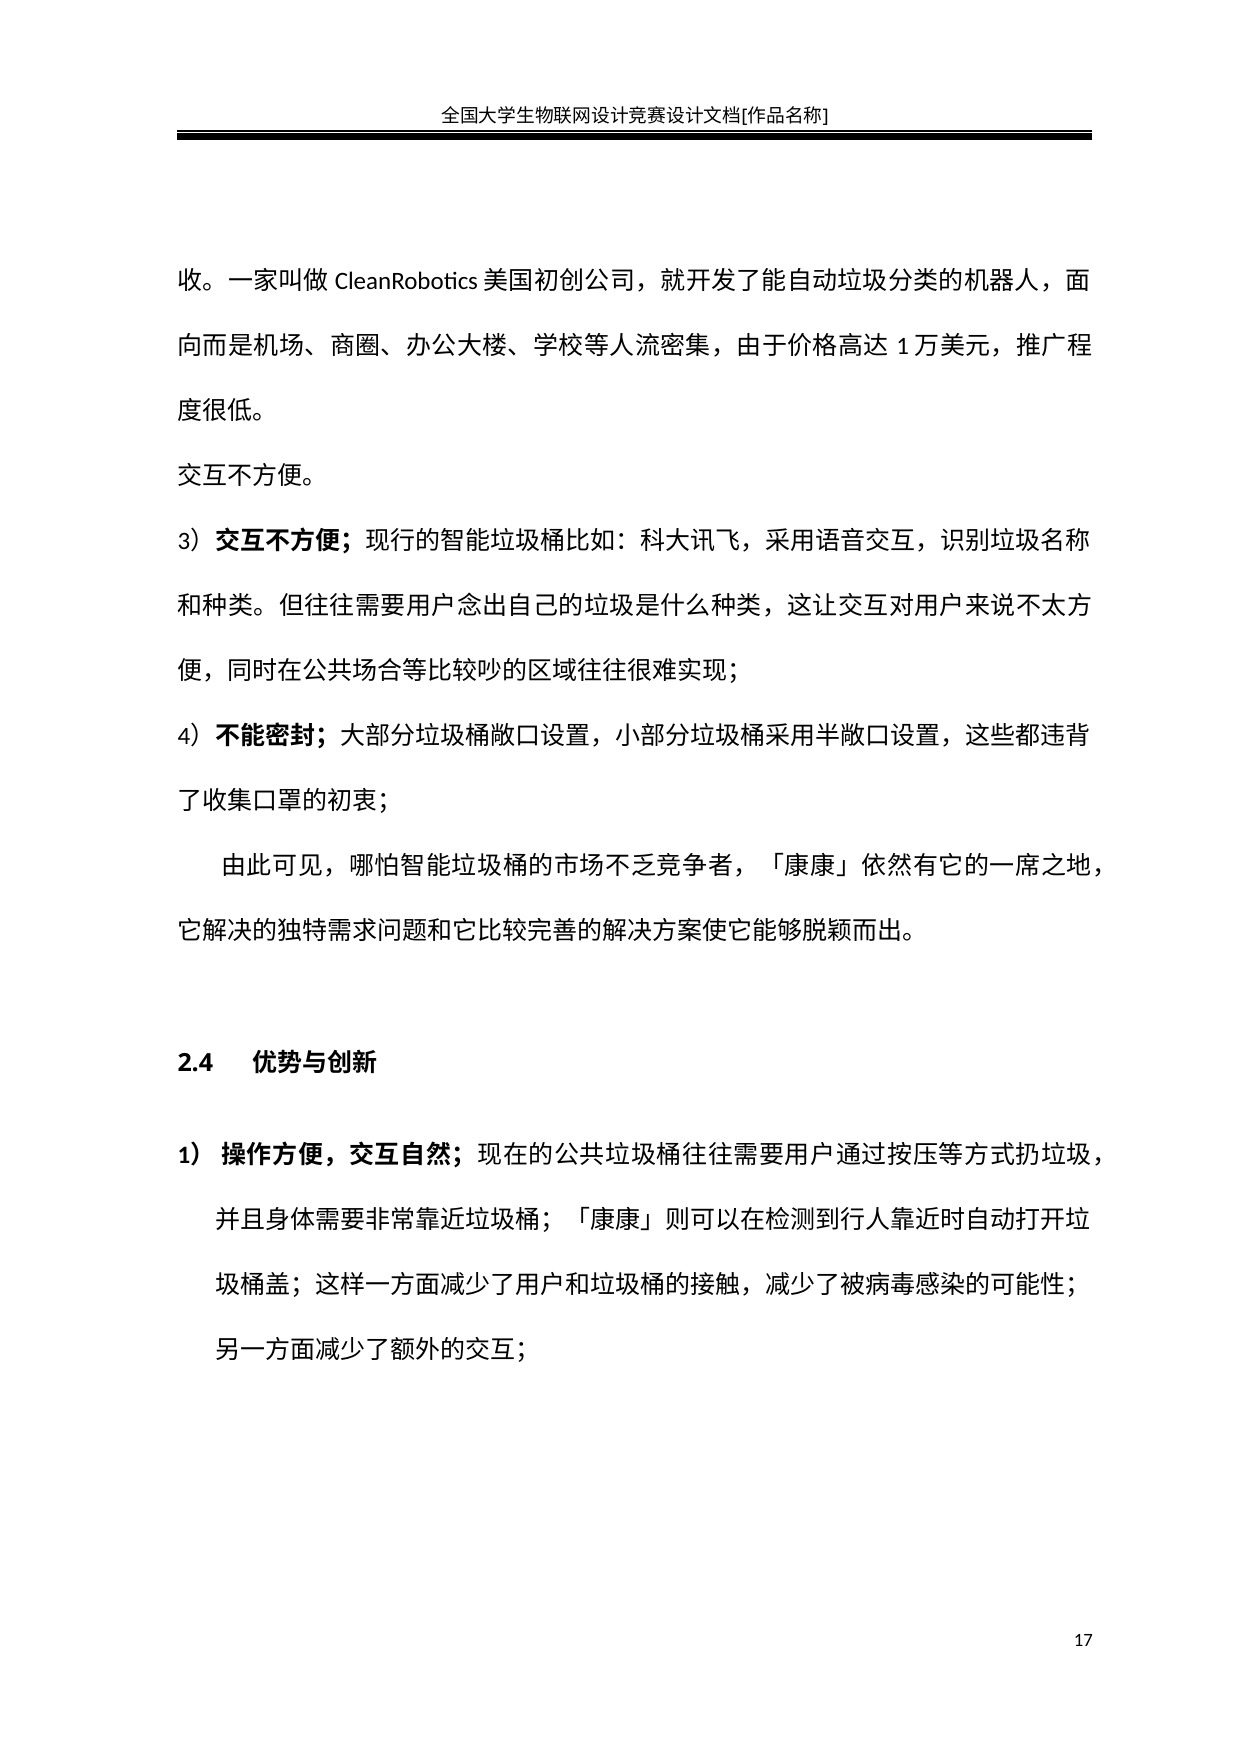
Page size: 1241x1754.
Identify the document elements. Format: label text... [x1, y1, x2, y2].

text 由此可见，哪怕智能垃圾桶的市场不乏竞争者，「康康」依然有它的一席之地，它解决的独特需求问题和它比较完善的解决方案使它能够脱颖而出。 [177, 831, 1092, 961]
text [177, 246, 1092, 441]
text 3）交互不方便；现行的智能垃圾桶比如：科大讯飞，采用语音交互，识别垃圾名称和种类。但往往需要用户念出自己的垃圾是什么种类，这让交互对用户来说不太方便，同时在公共场合等比较吵的区域往往很难实现； [177, 506, 1092, 701]
text 4）不能密封；大部分垃圾桶敞口设置，小部分垃圾桶采用半敞口设置，这些都违背了收集口罩的初衷； [177, 701, 1092, 831]
text 交互不方便。 [177, 441, 1092, 506]
subtitle 优势与创新 [177, 1028, 1092, 1093]
list 操作方便，交互自然；现在的公共垃圾桶往往需要用户通过按压等方式扔垃圾，并且身体需要非常靠近垃圾桶；「康康」则可以在检测到行人靠近时自动打开垃圾桶盖；这样一方面减少了用户和垃圾桶的接触，减少了被病毒感染的可能性；另一方面减少了额外的交互； [177, 1120, 1092, 1380]
